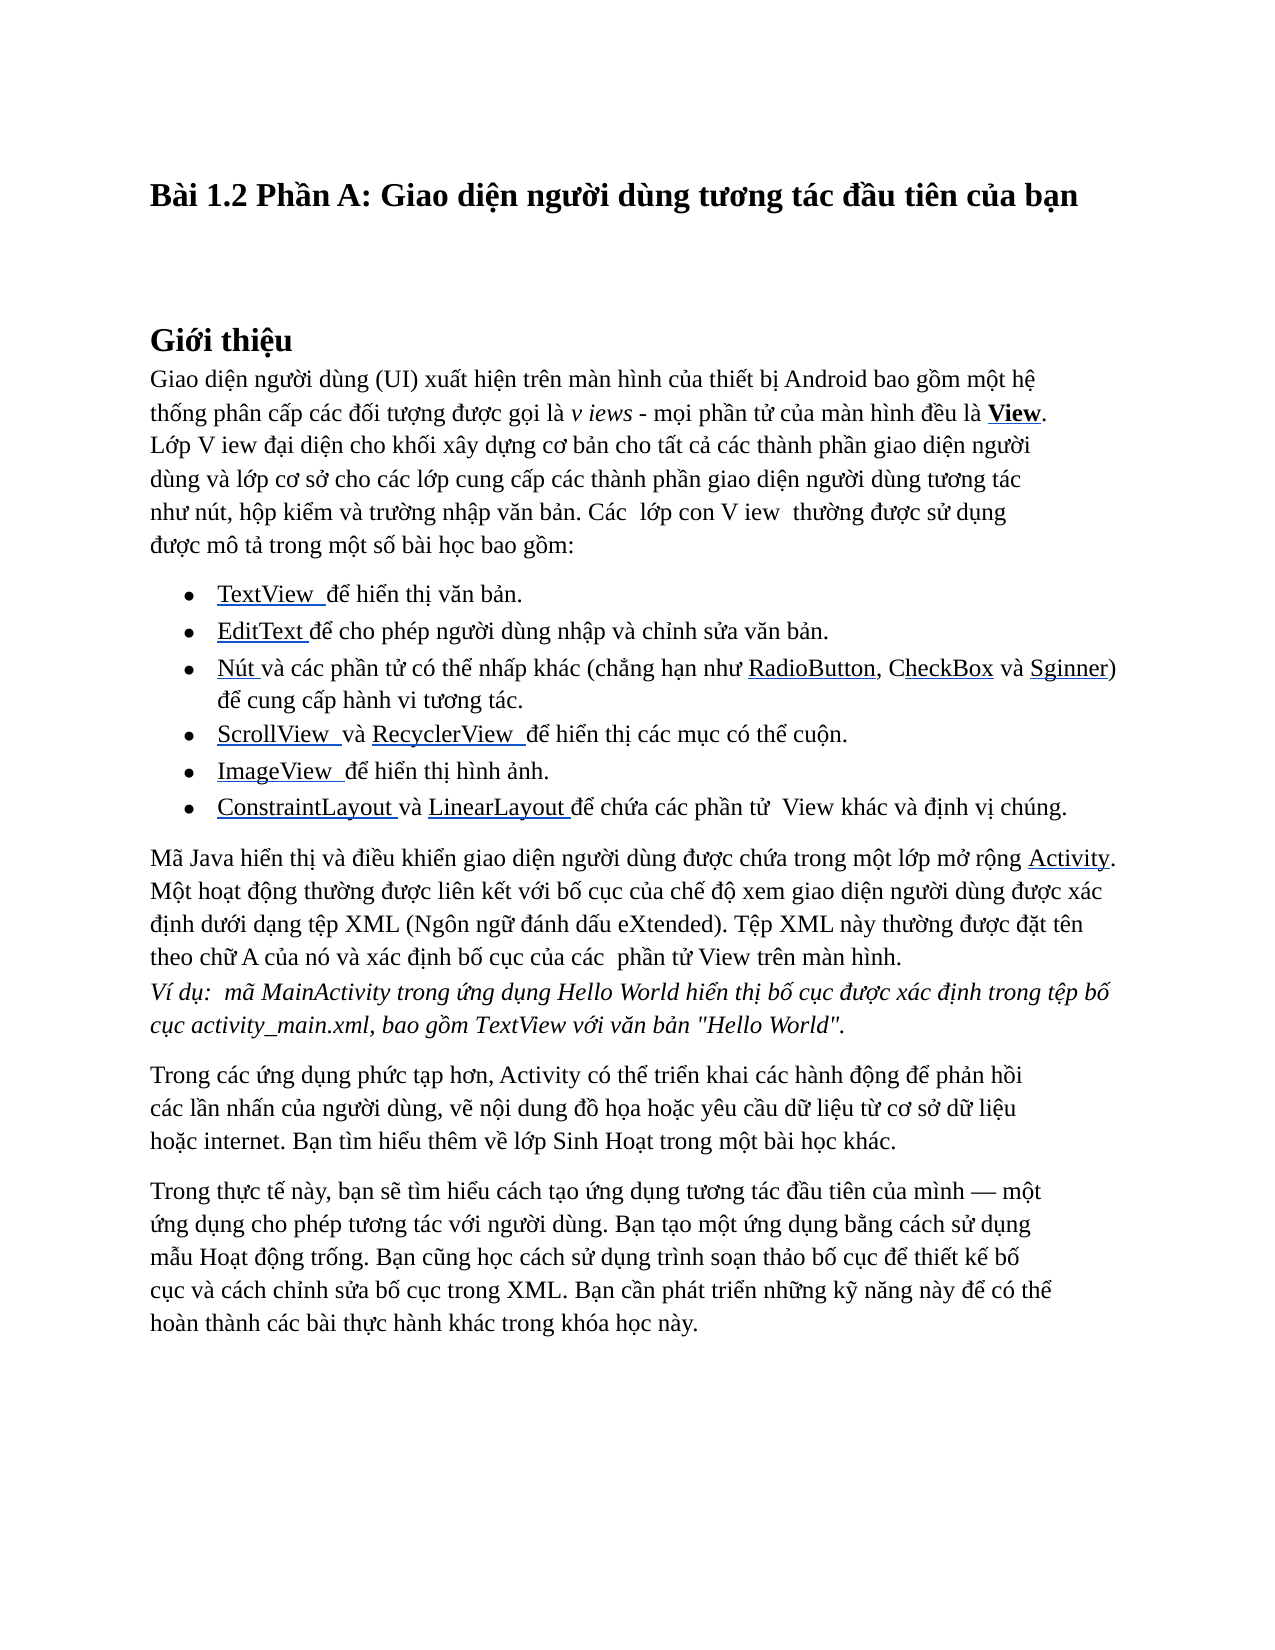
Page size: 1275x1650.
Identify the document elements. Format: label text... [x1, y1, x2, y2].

list ScrollView và RecyclerView để hiển thị các mục có thể cuộn. [183, 719, 1124, 748]
list ImageView để hiển thị hình ảnh. [183, 756, 1124, 784]
list Nút và các phần tử có thể nhấp khác (chẳng hạn như RadioButton, CheckBox và Sginner) để cung cấp hành vi tương tác. [183, 653, 1124, 713]
text Ví dụ: mã MainActivity trong ứng dụng Hello World hiển thị bố cục được xác định trong tệp bố cục activity_main.xml, bao gồm TextView với văn bản "Hello World". [150, 977, 1124, 1039]
subtitle Giới thiệu [149, 321, 1125, 359]
text Mã Java hiển thị và điều khiển giao diện người dùng được chứa trong một lớp mở rộng Activity. Một hoạt động thường được liên kết với bố cục của chế độ xem giao diện người dùng được xác định dưới dạng tệp XML (Ngôn ngữ đánh dấu eXtended). Tệp XML này thường được đặt tên theo chữ A của nó và xác định bố cục của các phần tử View trên màn hình. [150, 843, 1124, 971]
text Trong thực tế này, bạn sẽ tìm hiểu cách tạo ứng dụng tương tác đầu tiên của mình — một ứng dụng cho phép tương tác với người dùng. Bạn tạo một ứng dụng bằng cách sử dụng mẫu Hoạt động trống. Bạn cũng học cách sử dụng trình soạn thảo bố cục để thiết kế bố cục và cách chỉnh sửa bố cục trong XML. Bạn cần phát triển những kỹ năng này để có thể hoàn thành các bài thực hành khác trong khóa học này. [150, 1176, 1052, 1337]
list EditText để cho phép người dùng nhập và chỉnh sửa văn bản. [183, 616, 1124, 645]
list ConstraintLayout và LinearLayout để chứa các phần tử View khác và định vị chúng. [183, 792, 1124, 821]
text Giao diện người dùng (UI) xuất hiện trên màn hình của thiết bị Android bao gồm một hệ thống phân cấp các đối tượng được gọi là v iews - mọi phần tử của màn hình đều là View. Lớp V iew đại diện cho khối xây dựng cơ bản cho tất cả các thành phần giao diện người dùng và lớp cơ sở cho các lớp cung cấp các thành phần giao diện người dùng tương tác như nút, hộp kiểm và trường nhập văn bản. Các lớp con V iew thường được sử dụng được mô tả trong một số bài học bao gồm: [150, 364, 1057, 558]
list TextView để hiển thị văn bản. [183, 579, 1124, 608]
subtitle Bài 1.2 Phần A: Giao diện người dùng tương tác đầu tiên của bạn [149, 175, 1102, 213]
text Trong các ứng dụng phức tạp hơn, Activity có thể triển khai các hành động để phản hồi các lần nhấn của người dùng, vẽ nội dung đồ họa hoặc yêu cầu dữ liệu từ cơ sở dữ liệu hoặc internet. Bạn tìm hiểu thêm về lớp Sinh Hoạt trong một bài học khác. [150, 1060, 1052, 1155]
